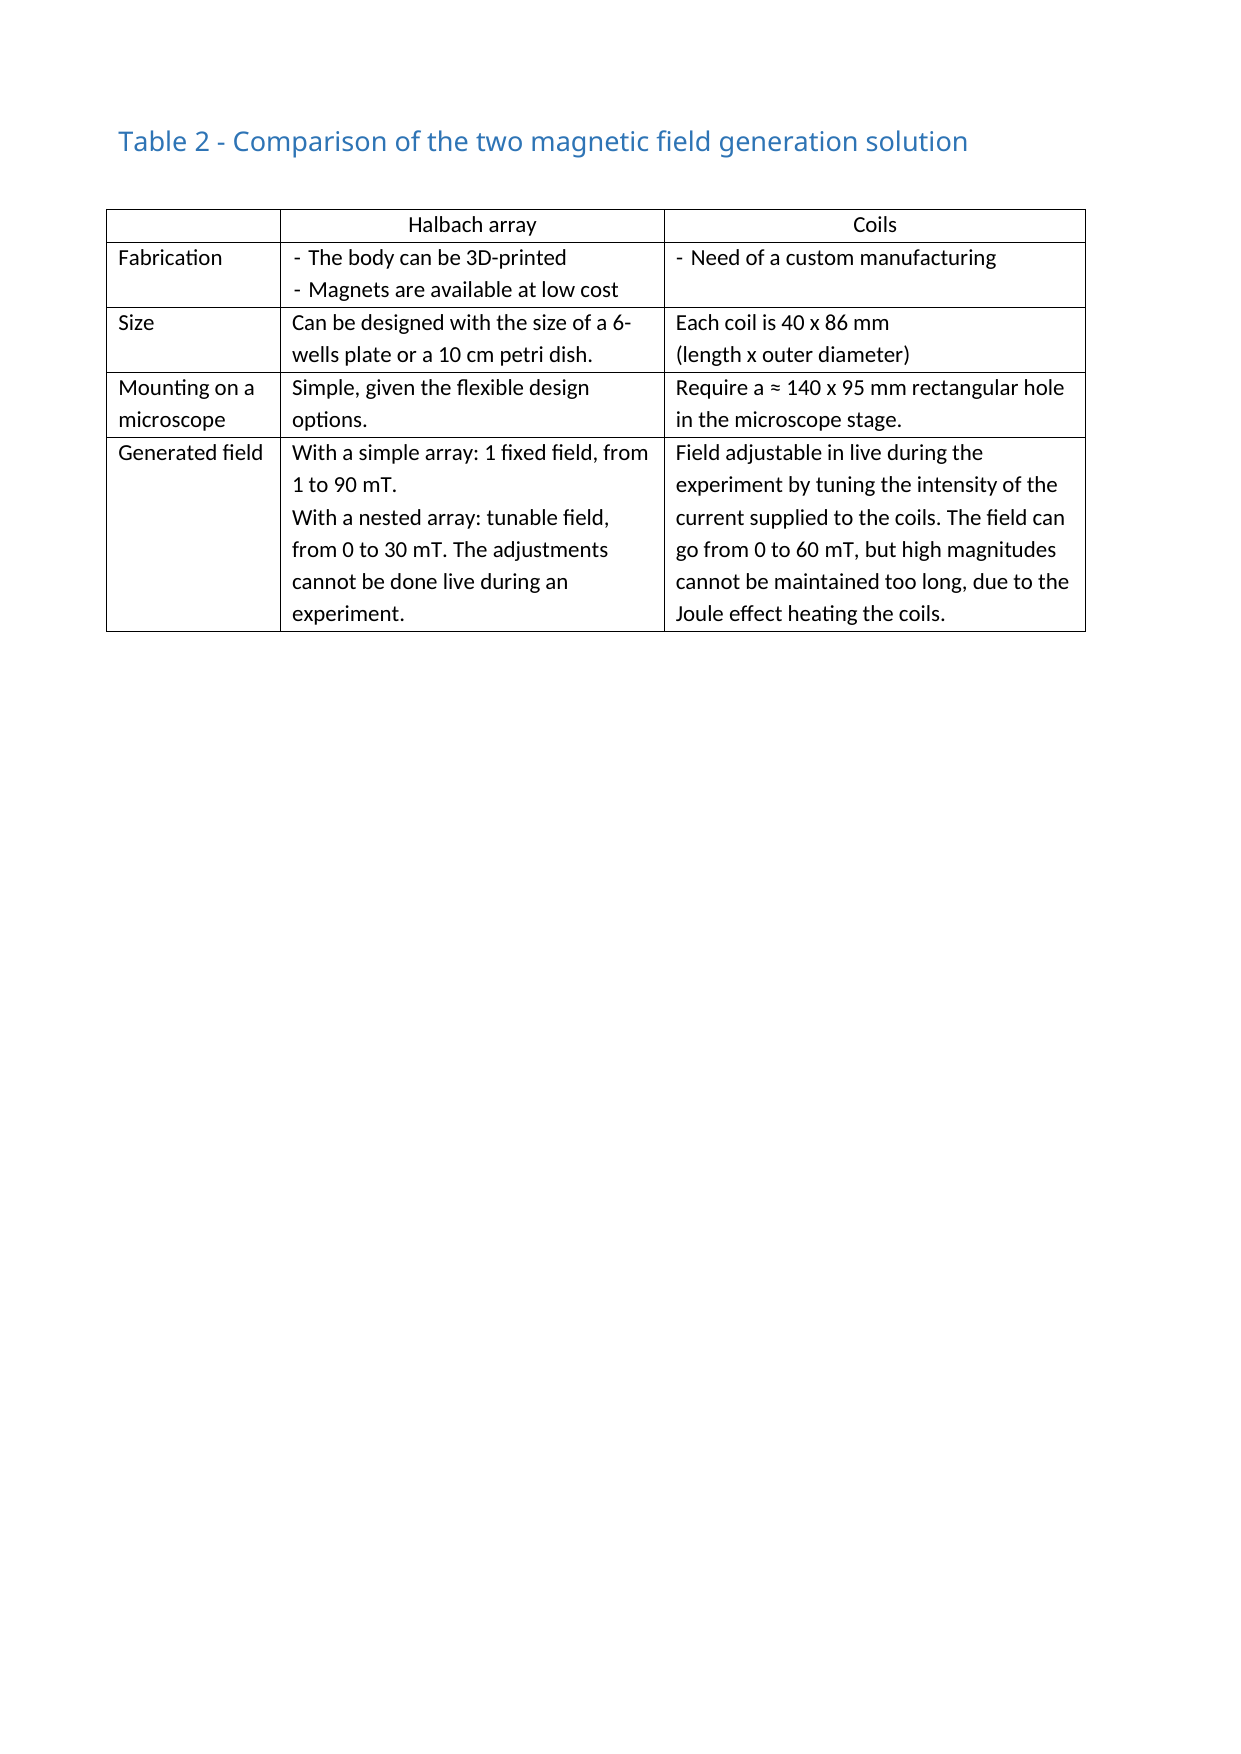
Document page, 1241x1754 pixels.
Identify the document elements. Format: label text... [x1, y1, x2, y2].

table_cell The body can be 3D-printed Magnets are available at low cost [281, 243, 664, 307]
table_cell Each coil is 40 x 86 mm (length x outer diameter) [665, 308, 1085, 372]
table_cell Require a ≈ 140 x 95 mm rectangular hole in the microscope stage. [665, 373, 1085, 437]
table_cell Simple, given the flexible design options. [281, 373, 664, 437]
subtitle Table 2 - Comparison of the two magnetic field generation solution [118, 122, 1122, 159]
table_header Halbach array [281, 210, 664, 242]
table_cell Size [107, 308, 280, 372]
table_cell Field adjustable in live during the experiment by tuning the intensity of the current supplied to the coils. The field can go from 0 to 60 mT, but high magnitudes cannot be maintained too long, due to the Joule effect heating the coils. [665, 438, 1085, 631]
table_cell Mounting on a microscope [107, 373, 280, 437]
table_cell Generated field [107, 438, 280, 631]
table_header Coils [665, 210, 1085, 242]
table_header [107, 210, 280, 242]
table_cell With a simple array: 1 fixed field, from 1 to 90 mT. With a nested array: tunable field, from 0 to 30 mT. The adjustments cannot be done live during an experiment. [281, 438, 664, 631]
table_cell Need of a custom manufacturing [665, 243, 1085, 307]
table_cell Fabrication [107, 243, 280, 307]
table_cell Can be designed with the size of a 6-wells plate or a 10 cm petri dish. [281, 308, 664, 372]
